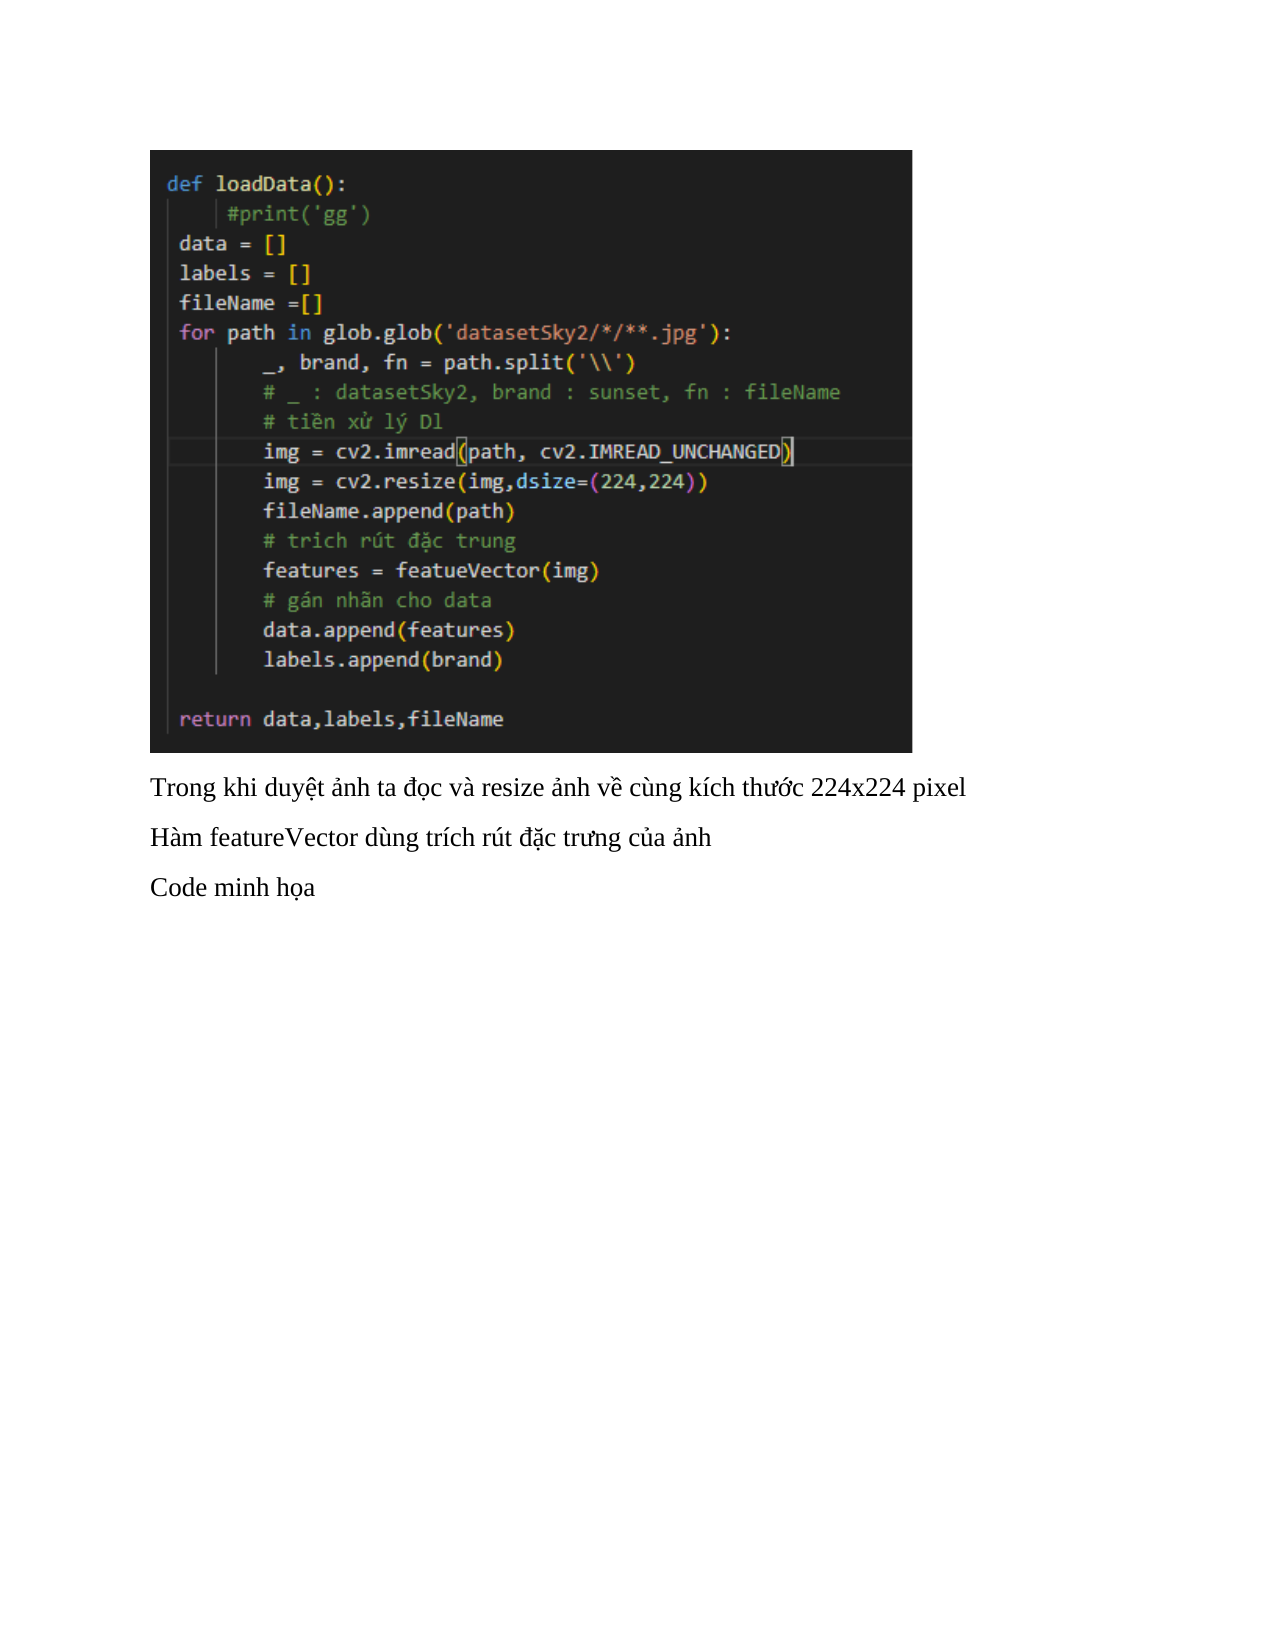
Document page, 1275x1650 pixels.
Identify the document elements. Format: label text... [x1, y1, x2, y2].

text Code minh họa [150, 871, 1125, 902]
picture [150, 150, 913, 753]
text Hàm featureVector dùng trích rút đặc trưng của ảnh [150, 821, 1125, 852]
text Trong khi duyệt ảnh ta đọc và resize ảnh về cùng kích thước 224x224 pixel [150, 771, 1125, 803]
